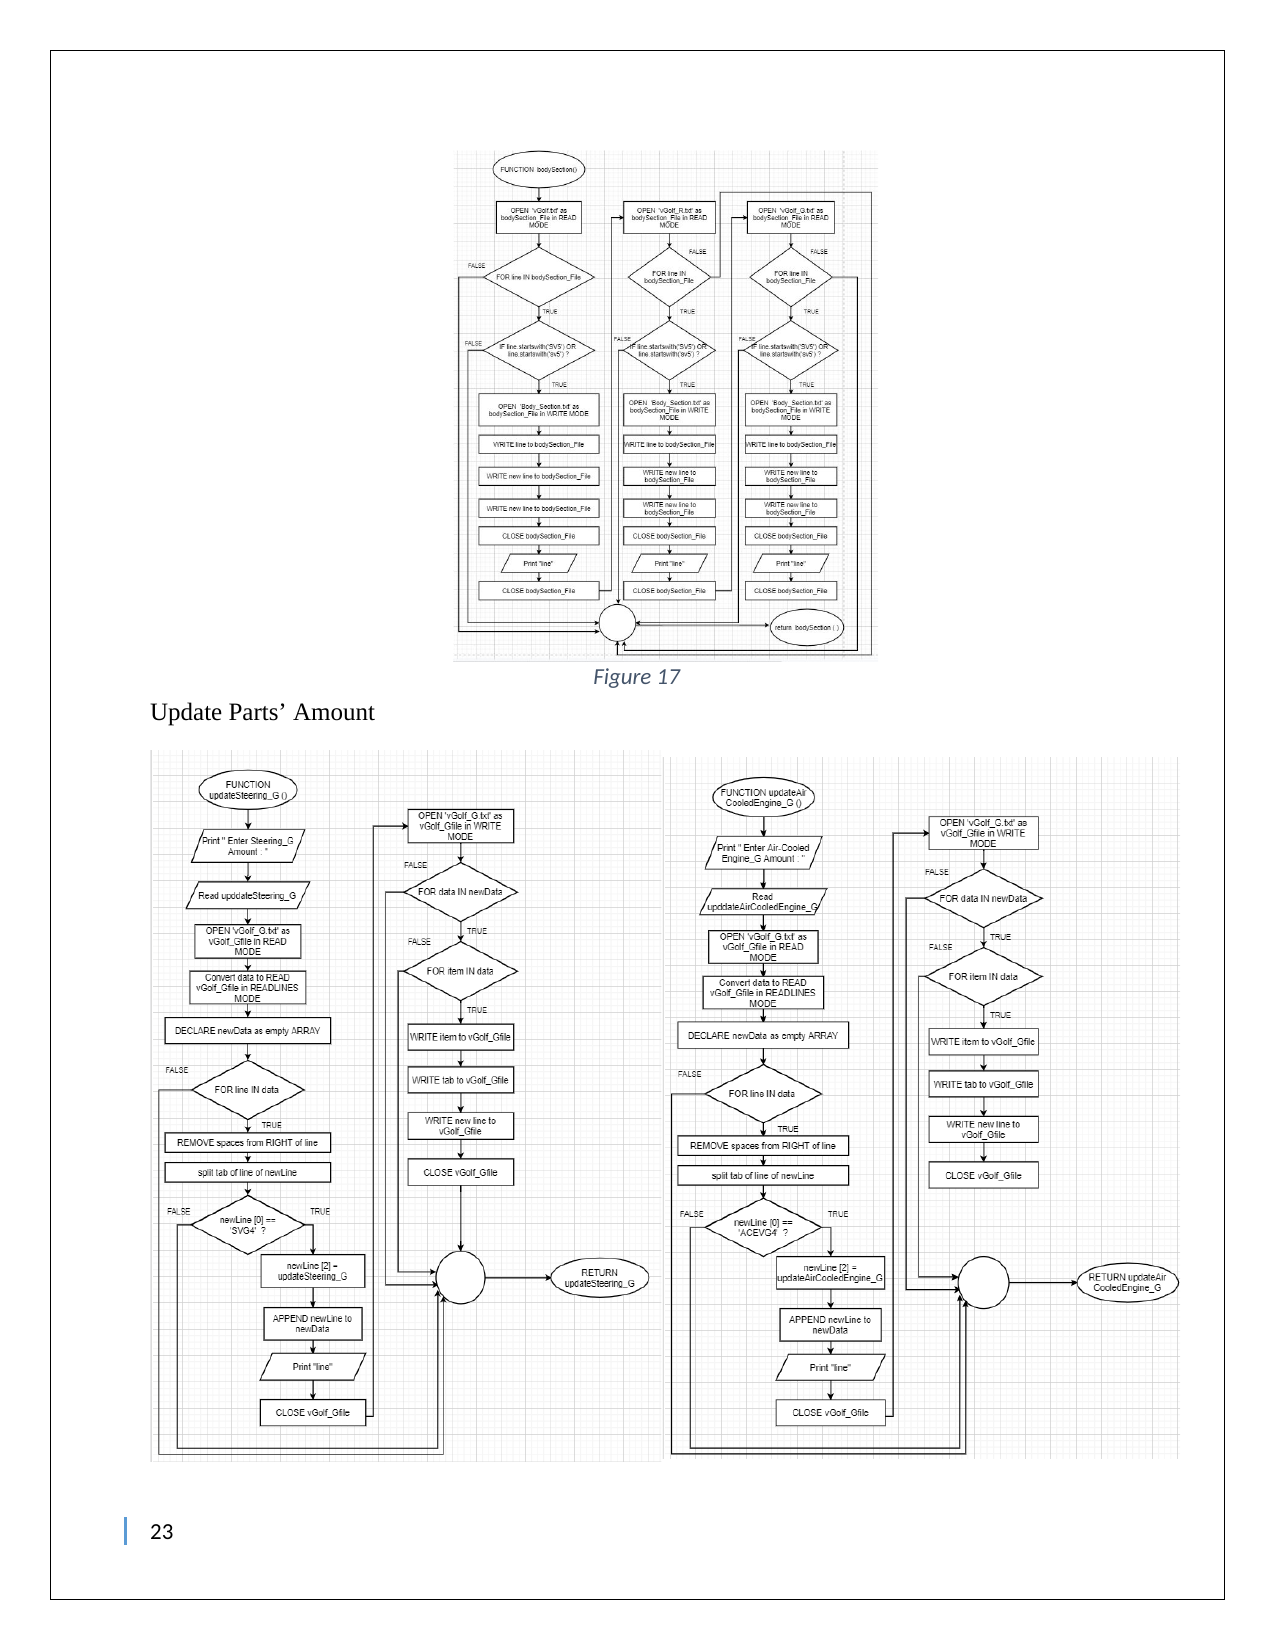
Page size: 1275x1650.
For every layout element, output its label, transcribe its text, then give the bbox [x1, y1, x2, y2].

subtitle Update Parts’ Amount [150, 697, 1181, 726]
picture [453, 150, 879, 662]
